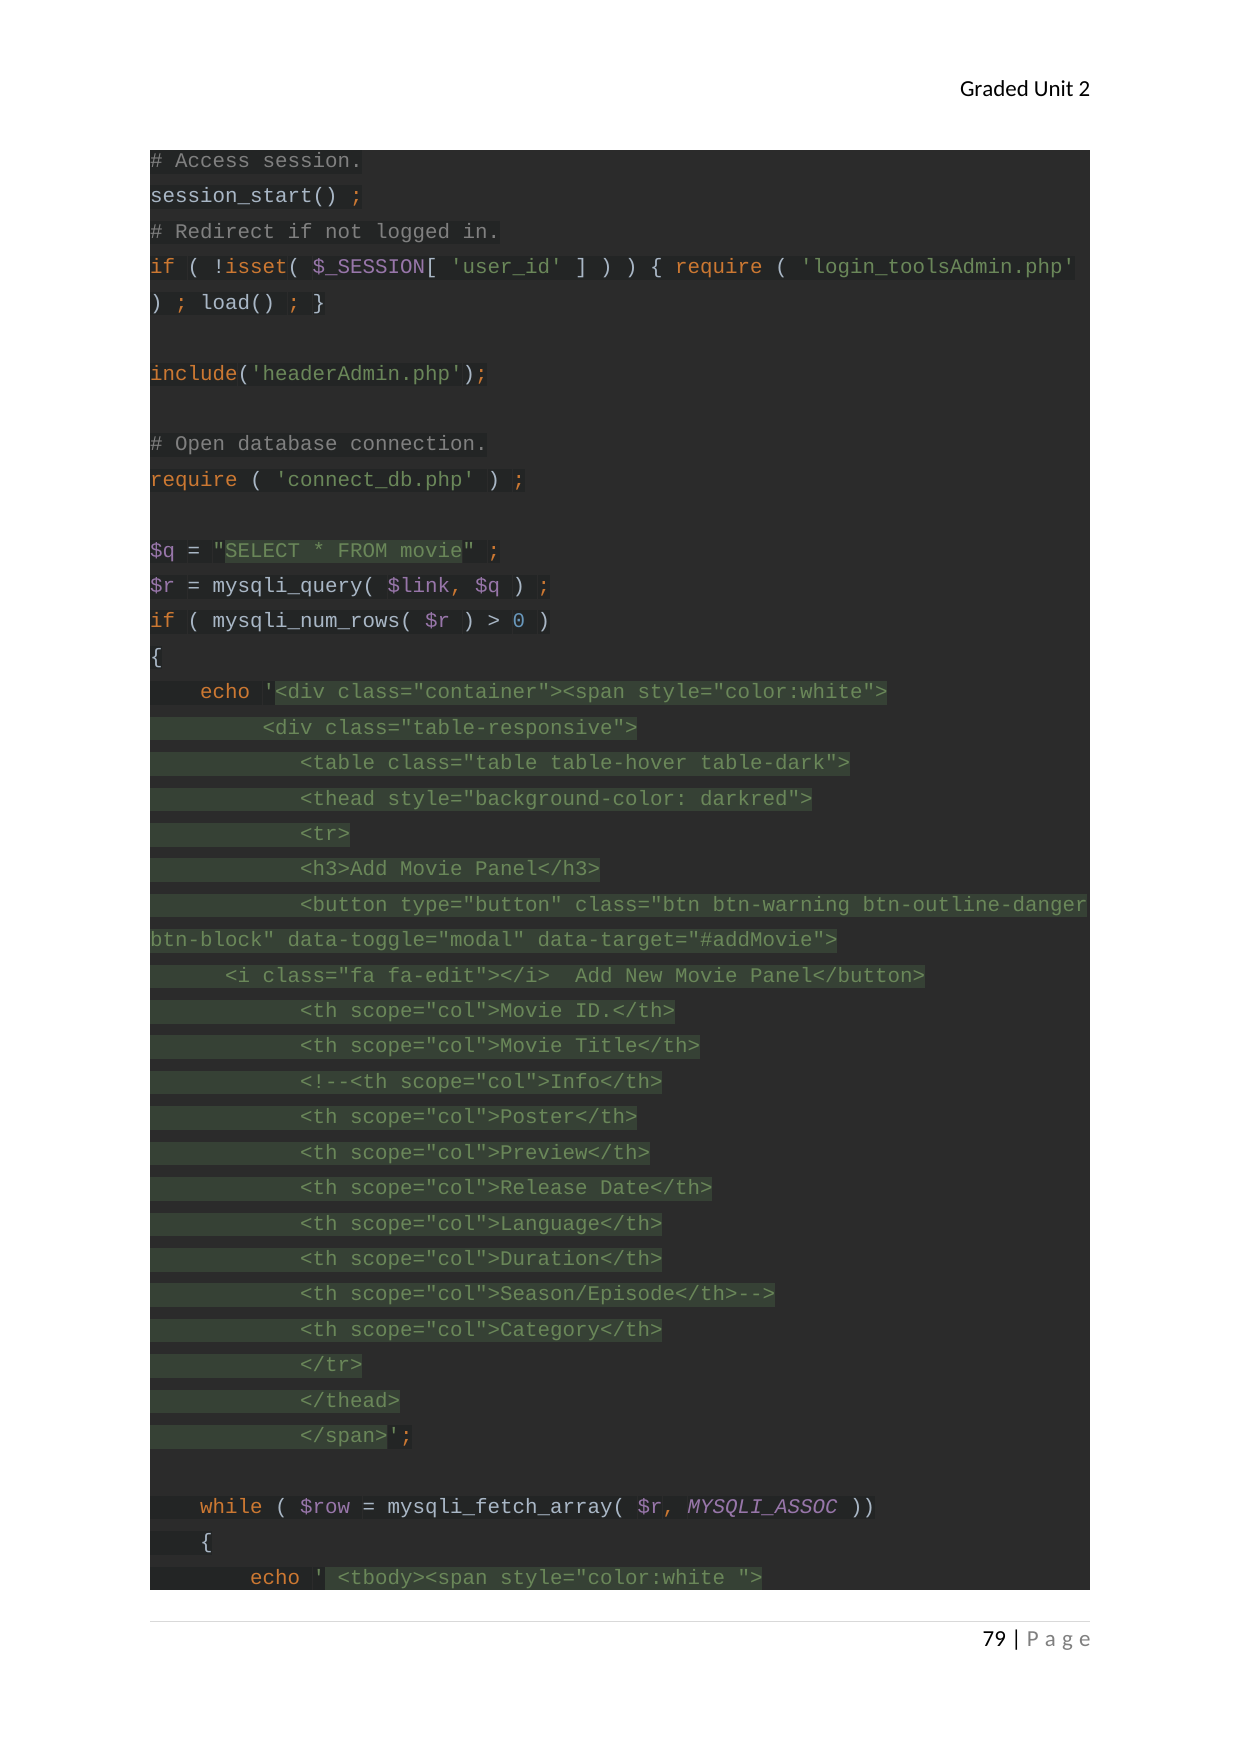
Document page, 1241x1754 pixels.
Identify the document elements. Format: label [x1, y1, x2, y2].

text [150, 150, 1090, 1590]
